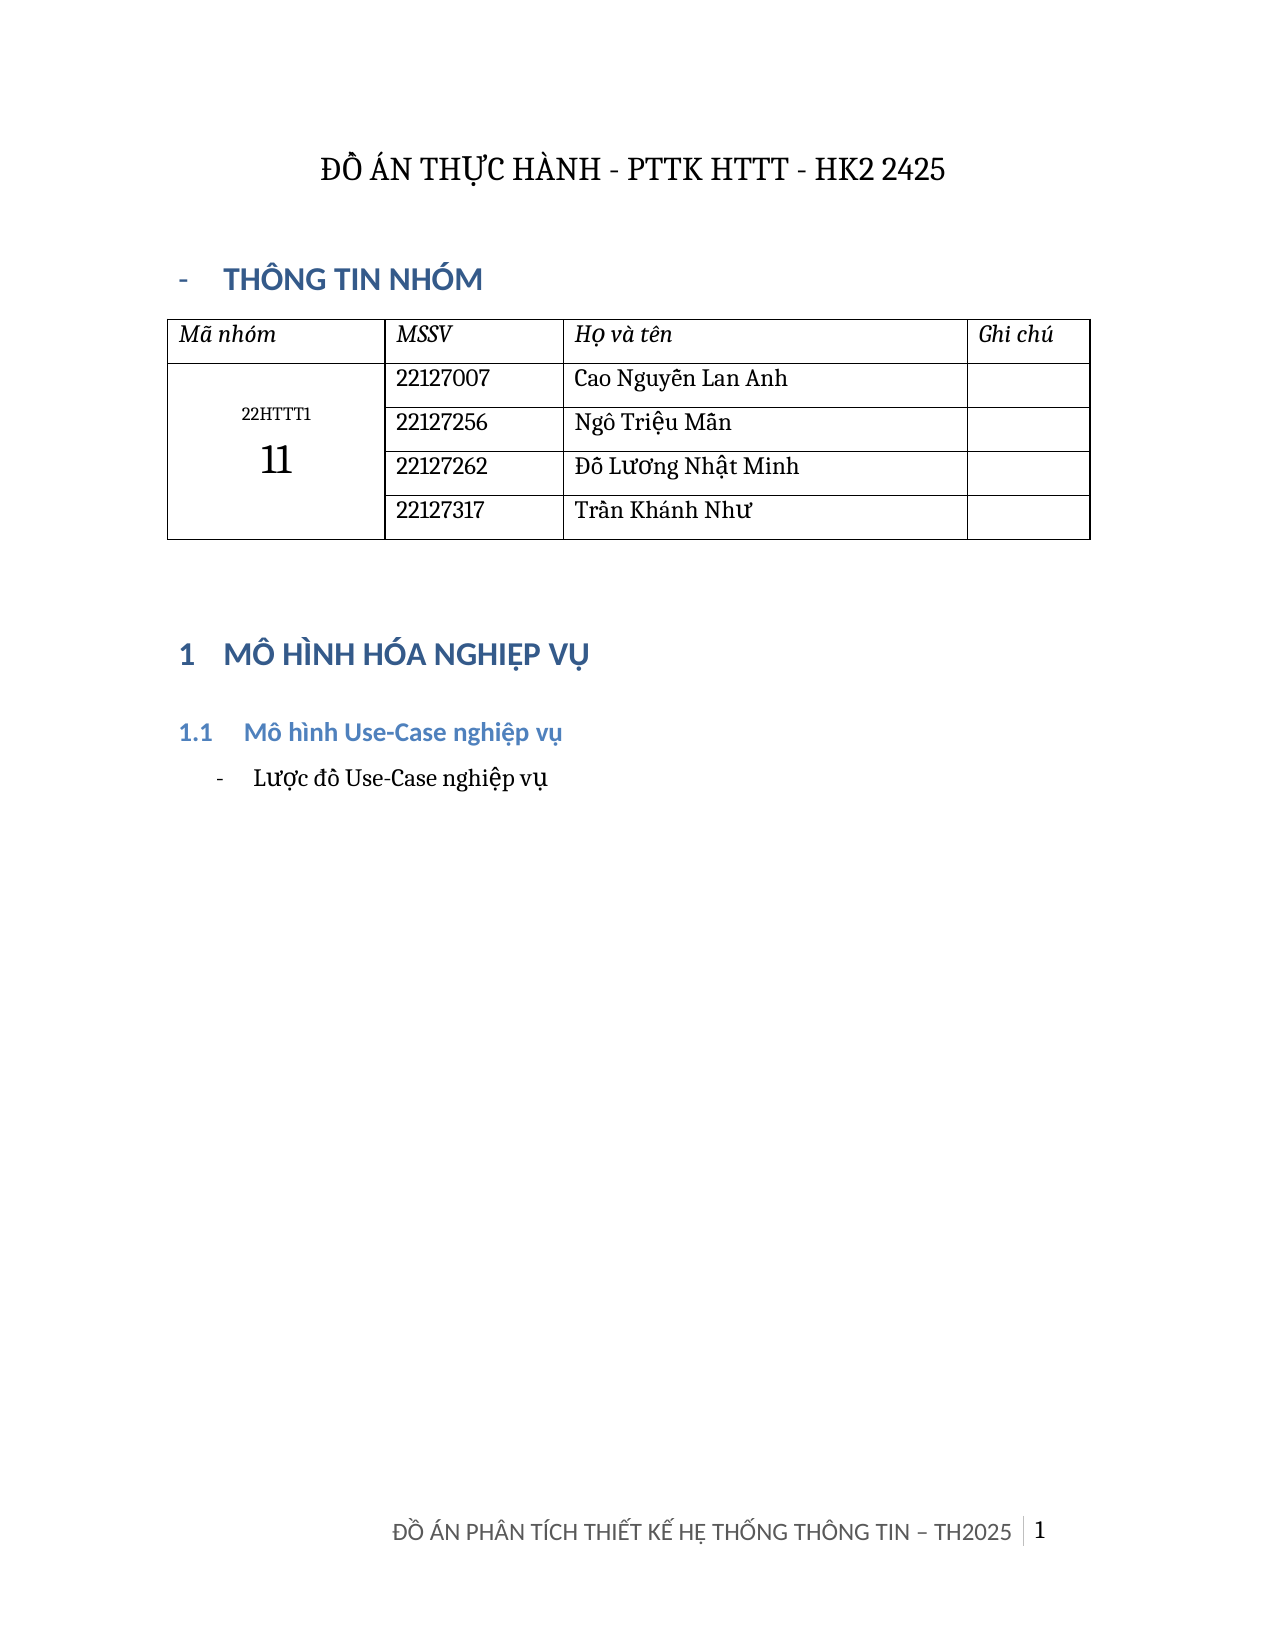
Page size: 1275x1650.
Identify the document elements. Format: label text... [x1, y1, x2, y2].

subtitle THÔNG TIN NHÓM [178, 257, 1087, 298]
table_cell Cao Nguyễn Lan Anh [564, 364, 967, 407]
table_cell 22127317 [386, 496, 563, 539]
table_header MSSV [386, 320, 563, 363]
table_header Họ và tên [564, 320, 967, 363]
table_cell 22127007 [386, 364, 563, 407]
table_header Ghi chú [968, 320, 1089, 363]
table_cell 22HTTT1 11 [168, 364, 384, 539]
table_cell 22127262 [386, 452, 563, 495]
subtitle Mô hình Use-Case nghiệp vụ [178, 715, 1087, 748]
table_cell [968, 496, 1089, 539]
table_cell [968, 452, 1089, 495]
table_cell [968, 408, 1089, 451]
table_header Mã nhóm [168, 320, 384, 363]
text ĐỒ ÁN THỰC HÀNH - PTTK HTTT - HK2 2425 [178, 150, 1087, 188]
table_cell Ngô Triệu Mẫn [564, 408, 967, 451]
table_cell Trần Khánh Như [564, 496, 967, 539]
table_cell 22127256 [386, 408, 563, 451]
table_cell [968, 364, 1089, 407]
subtitle MÔ HÌNH HÓA NGHIỆP VỤ [178, 633, 1087, 674]
table_cell Đỗ Lương Nhật Minh [564, 452, 967, 495]
list Lược đồ Use-Case nghiệp vụ [216, 764, 1087, 793]
